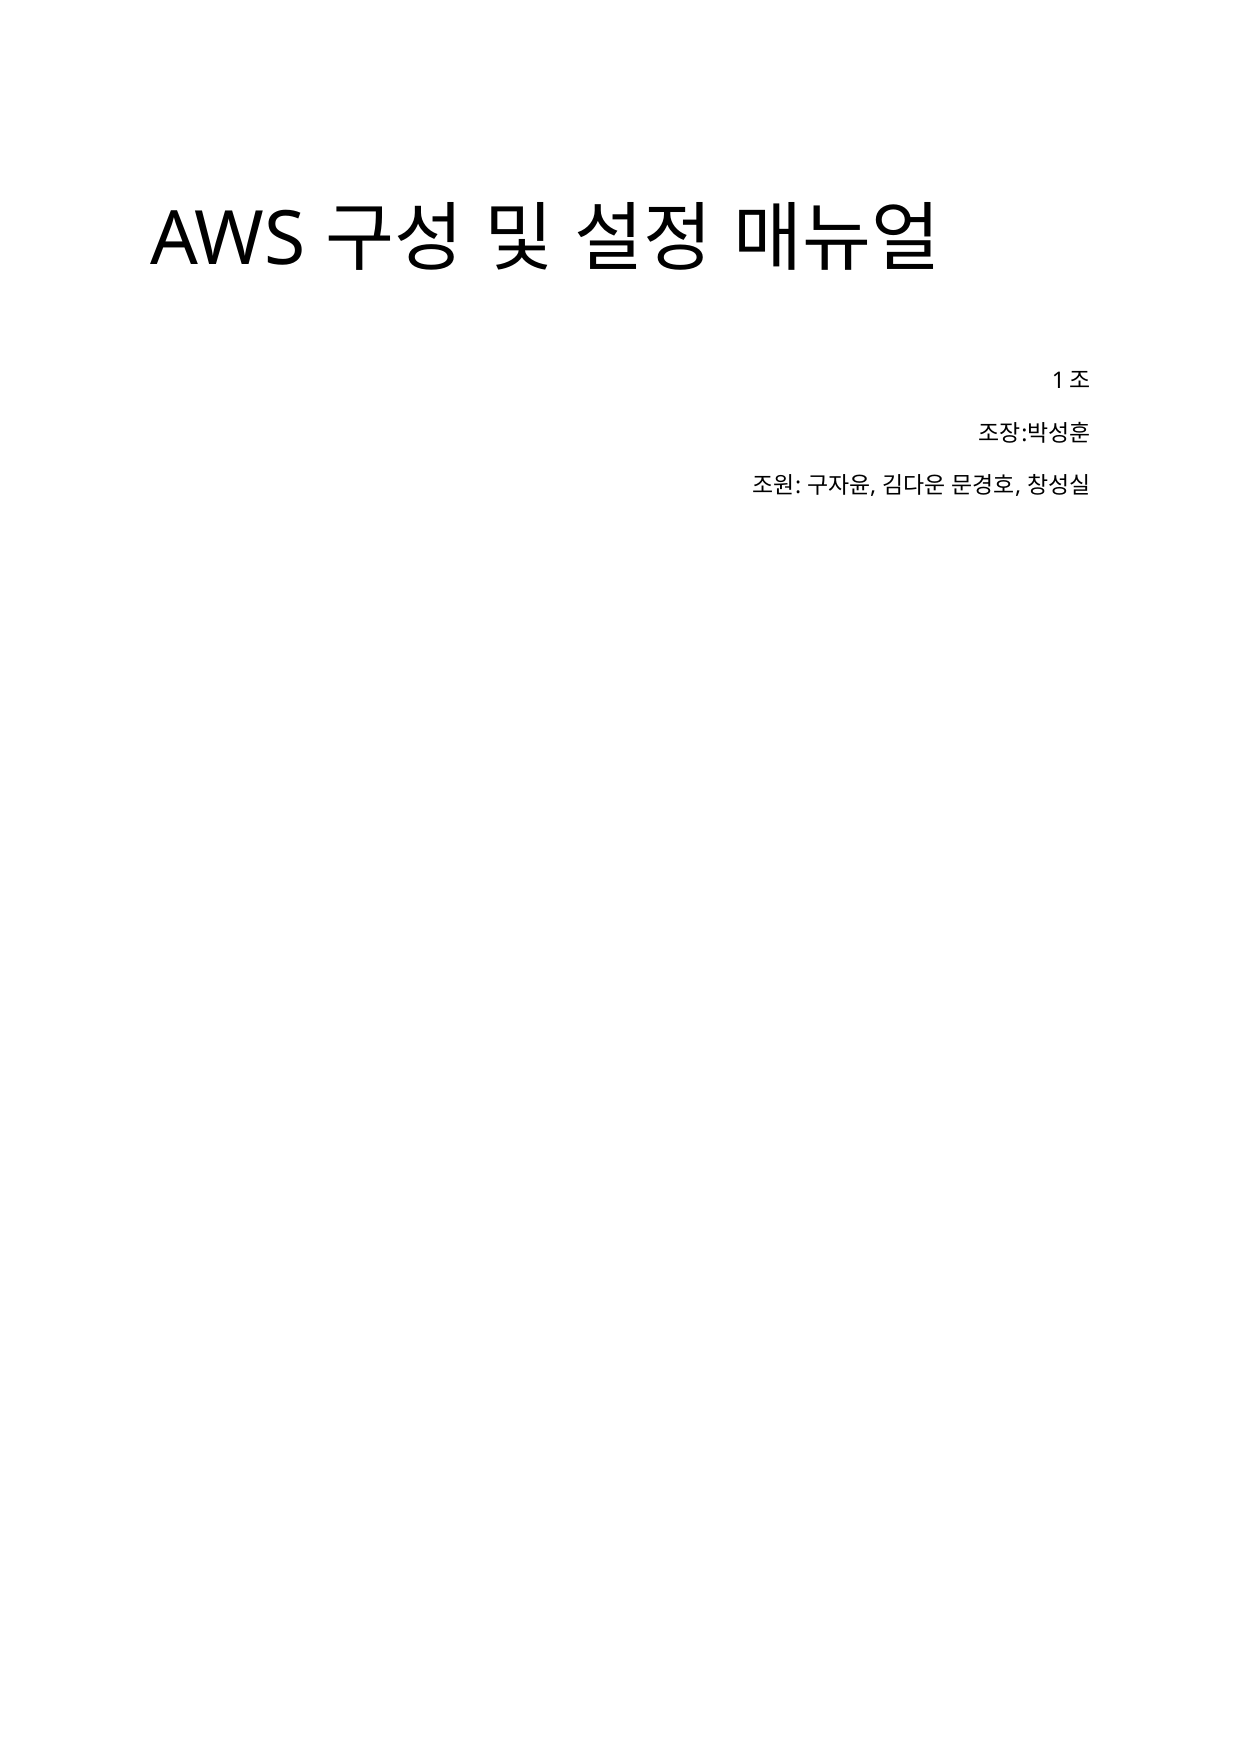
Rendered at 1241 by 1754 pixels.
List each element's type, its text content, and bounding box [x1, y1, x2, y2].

text 1조 [150, 362, 1090, 395]
text AWS 구성 및 설정 매뉴얼 [150, 177, 1090, 286]
text 조장:박성훈 [150, 414, 1090, 448]
text 조원: 구자윤, 김다운 문경호, 창성실 [150, 467, 1090, 500]
